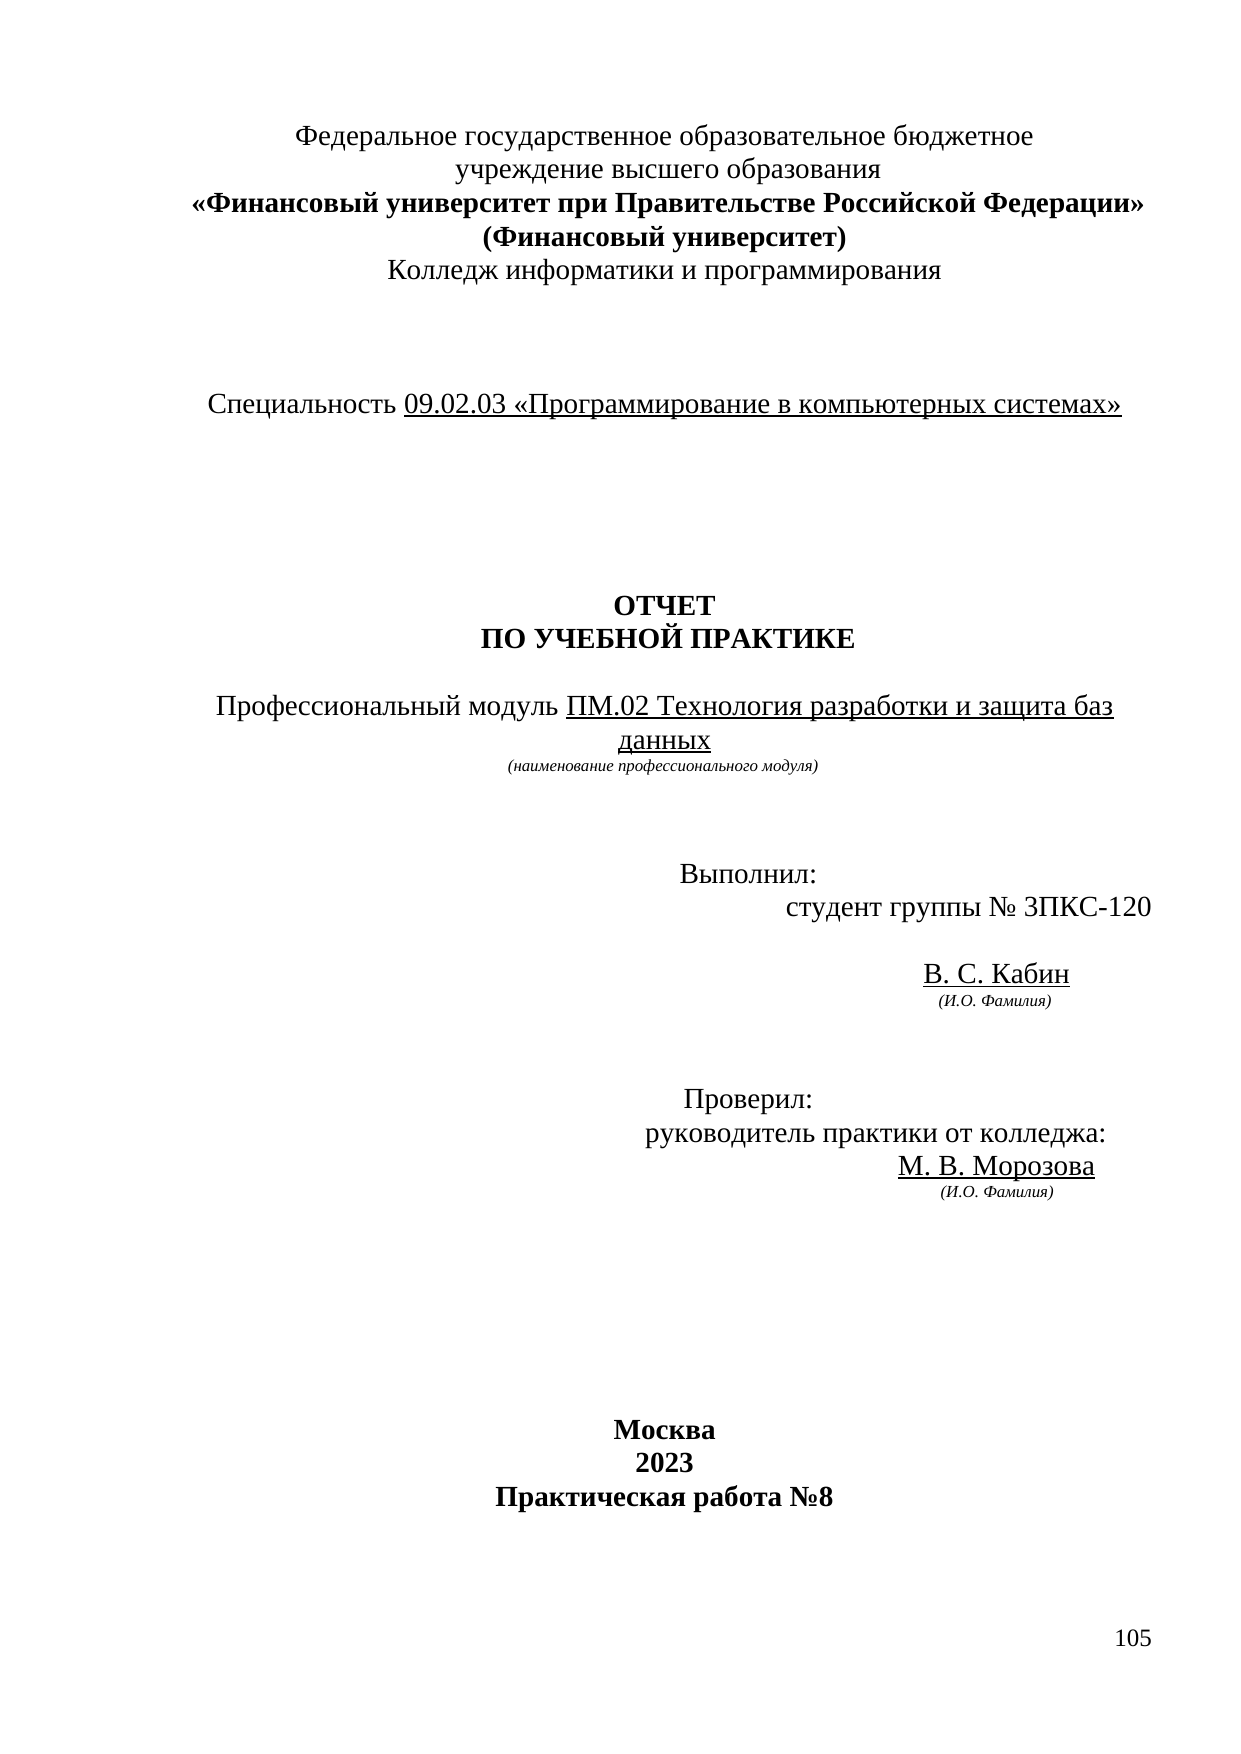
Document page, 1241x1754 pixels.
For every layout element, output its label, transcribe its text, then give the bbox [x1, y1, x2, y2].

text ОТЧЕТ [177, 588, 1152, 621]
text В. С. Кабин [767, 957, 1152, 990]
text Проверил: [177, 1081, 1152, 1115]
text М. В. Морозова [767, 1148, 1152, 1182]
text Специальность 09.02.03 «Программирование в компьютерных системах» [177, 386, 1152, 420]
text студент группы № 3ПКС-120 [177, 889, 1152, 923]
text Практическая работа №8 [177, 1479, 1152, 1512]
text Москва [177, 1412, 1152, 1445]
text (И.О. Фамилия) [841, 990, 1152, 1024]
text руководитель практики от колледжа: [177, 1115, 1152, 1148]
text Профессиональный модуль ПМ.02 Технология разработки и защита баз данных [177, 688, 1152, 755]
text (И.О. Фамилия) [472, 1182, 1152, 1215]
text учреждение высшего образования [177, 152, 1152, 185]
text (наименование профессионального модуля) [177, 755, 1152, 789]
text Колледж информатики и программирования [177, 252, 1152, 286]
text ПО УЧЕБНОЙ ПРАКТИКЕ [177, 621, 1152, 655]
text Выполнил: [177, 856, 1152, 889]
text 2023 [177, 1445, 1152, 1479]
text «Финансовый университет при Правительстве Российской Федерации» [177, 185, 1152, 219]
text Федеральное государственное образовательное бюджетное [177, 118, 1152, 152]
text (Финансовый университет) [177, 219, 1152, 252]
